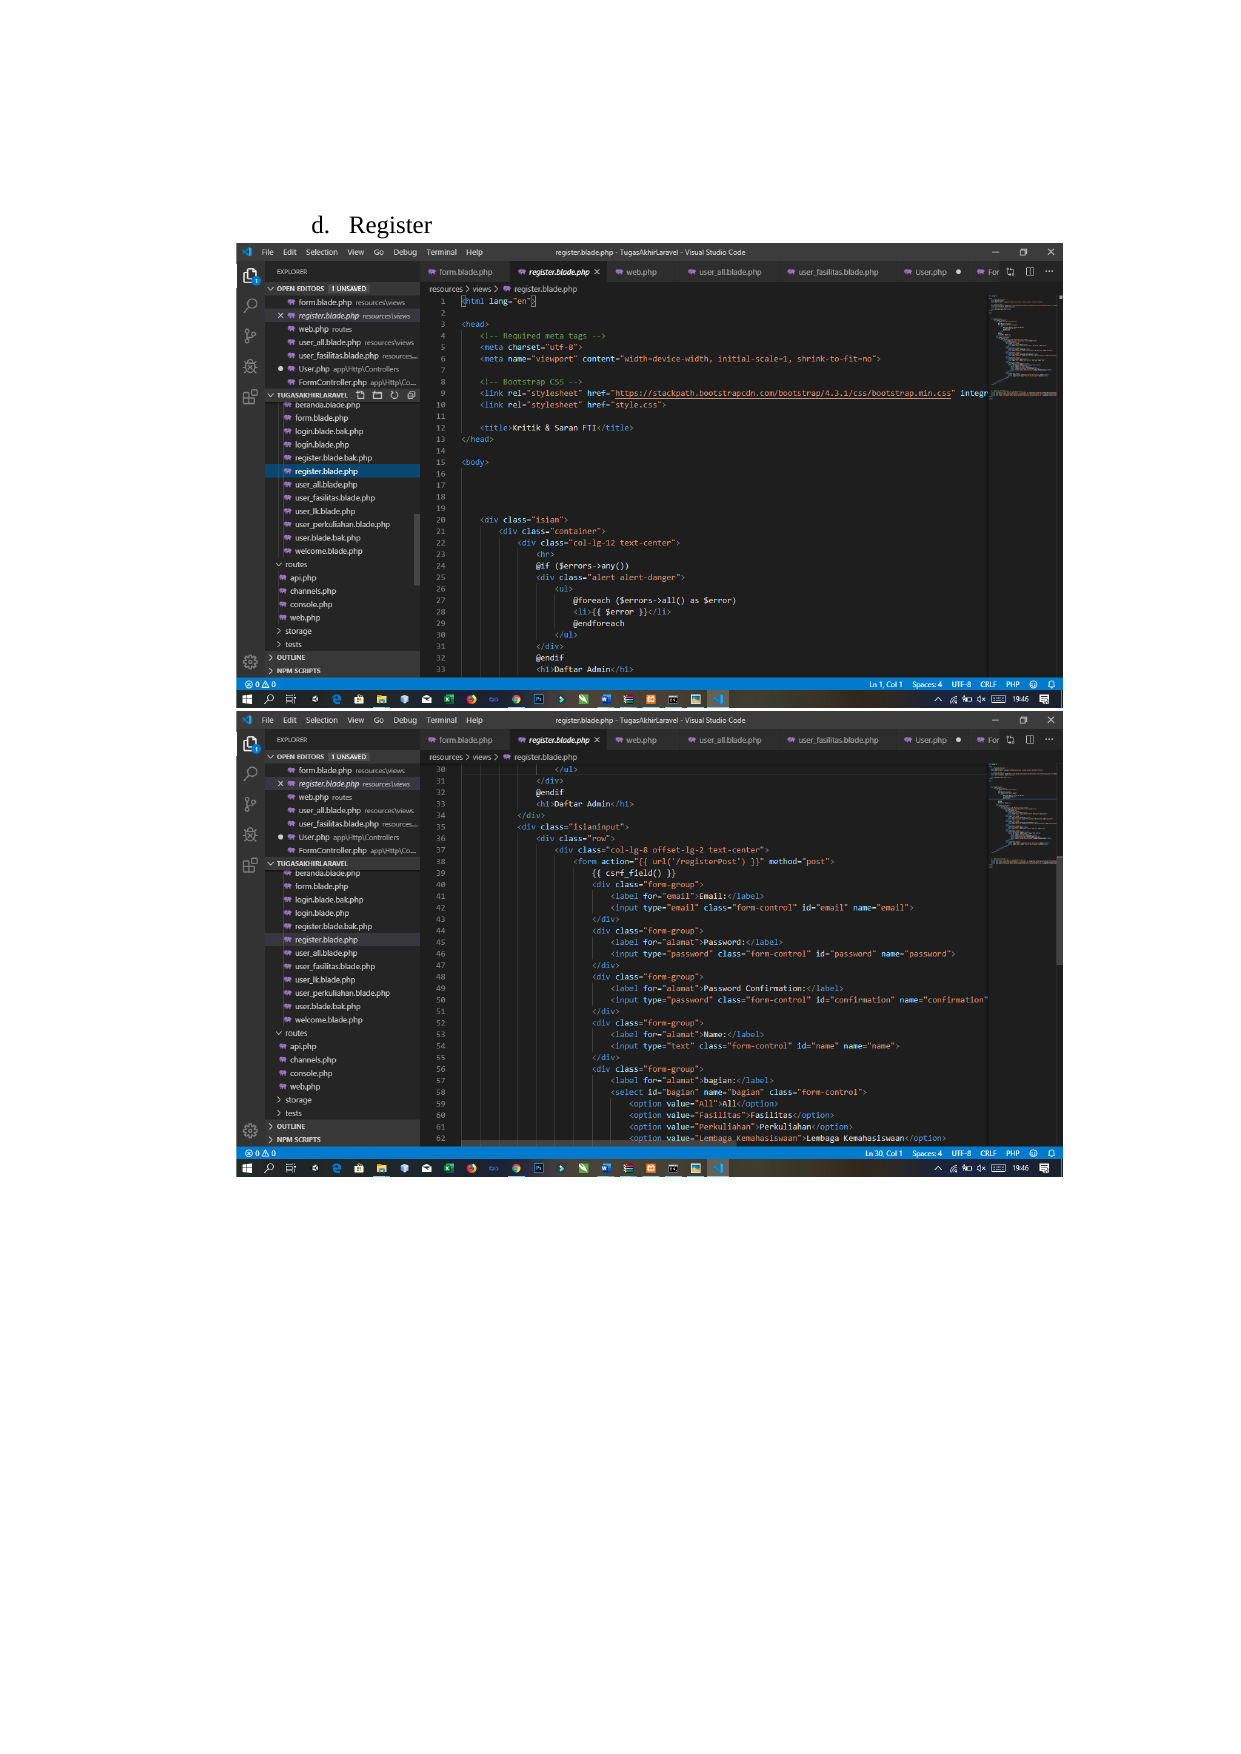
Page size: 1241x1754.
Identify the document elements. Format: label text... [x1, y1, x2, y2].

picture [236, 711, 1063, 1177]
list Register [311, 210, 1063, 239]
picture [236, 243, 1063, 708]
